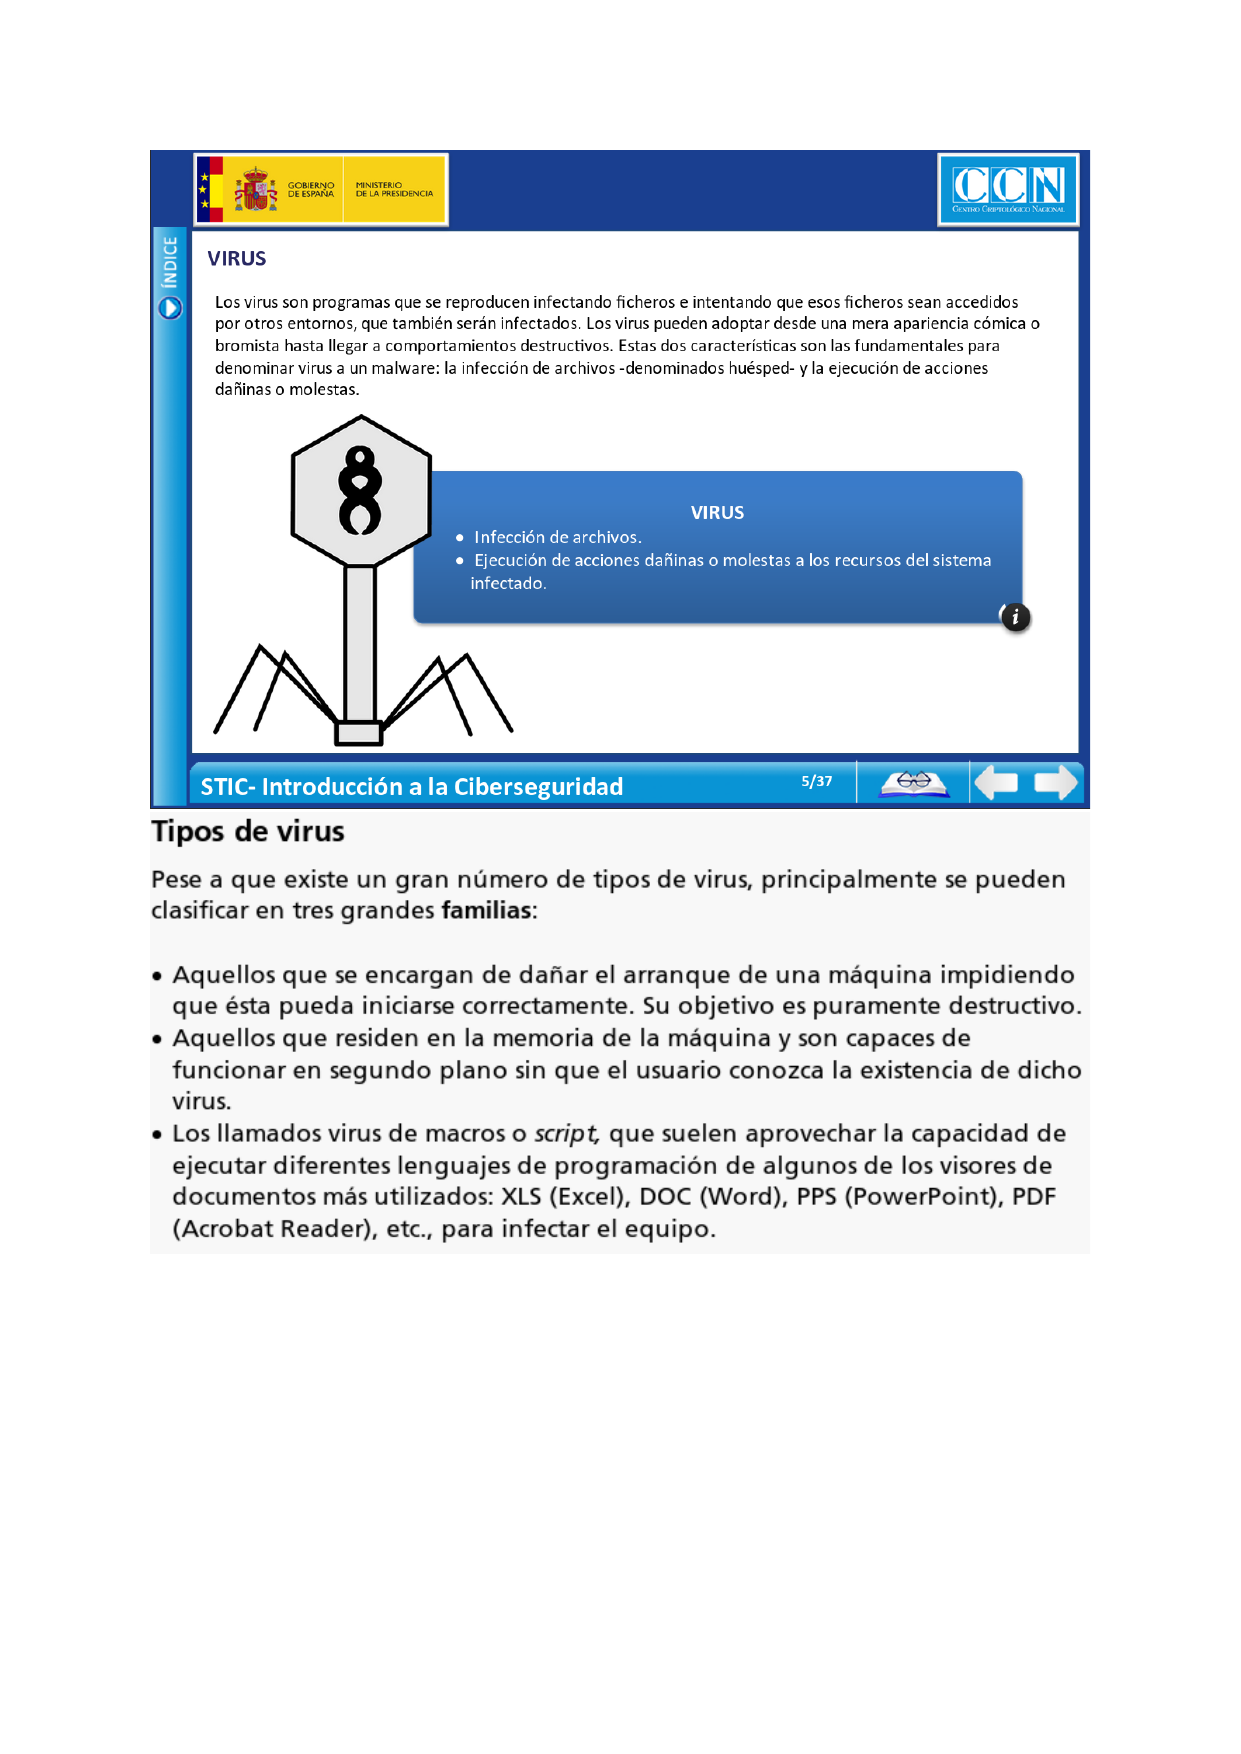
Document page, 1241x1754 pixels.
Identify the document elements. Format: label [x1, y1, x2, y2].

picture [150, 150, 1091, 809]
picture [150, 812, 1091, 1254]
